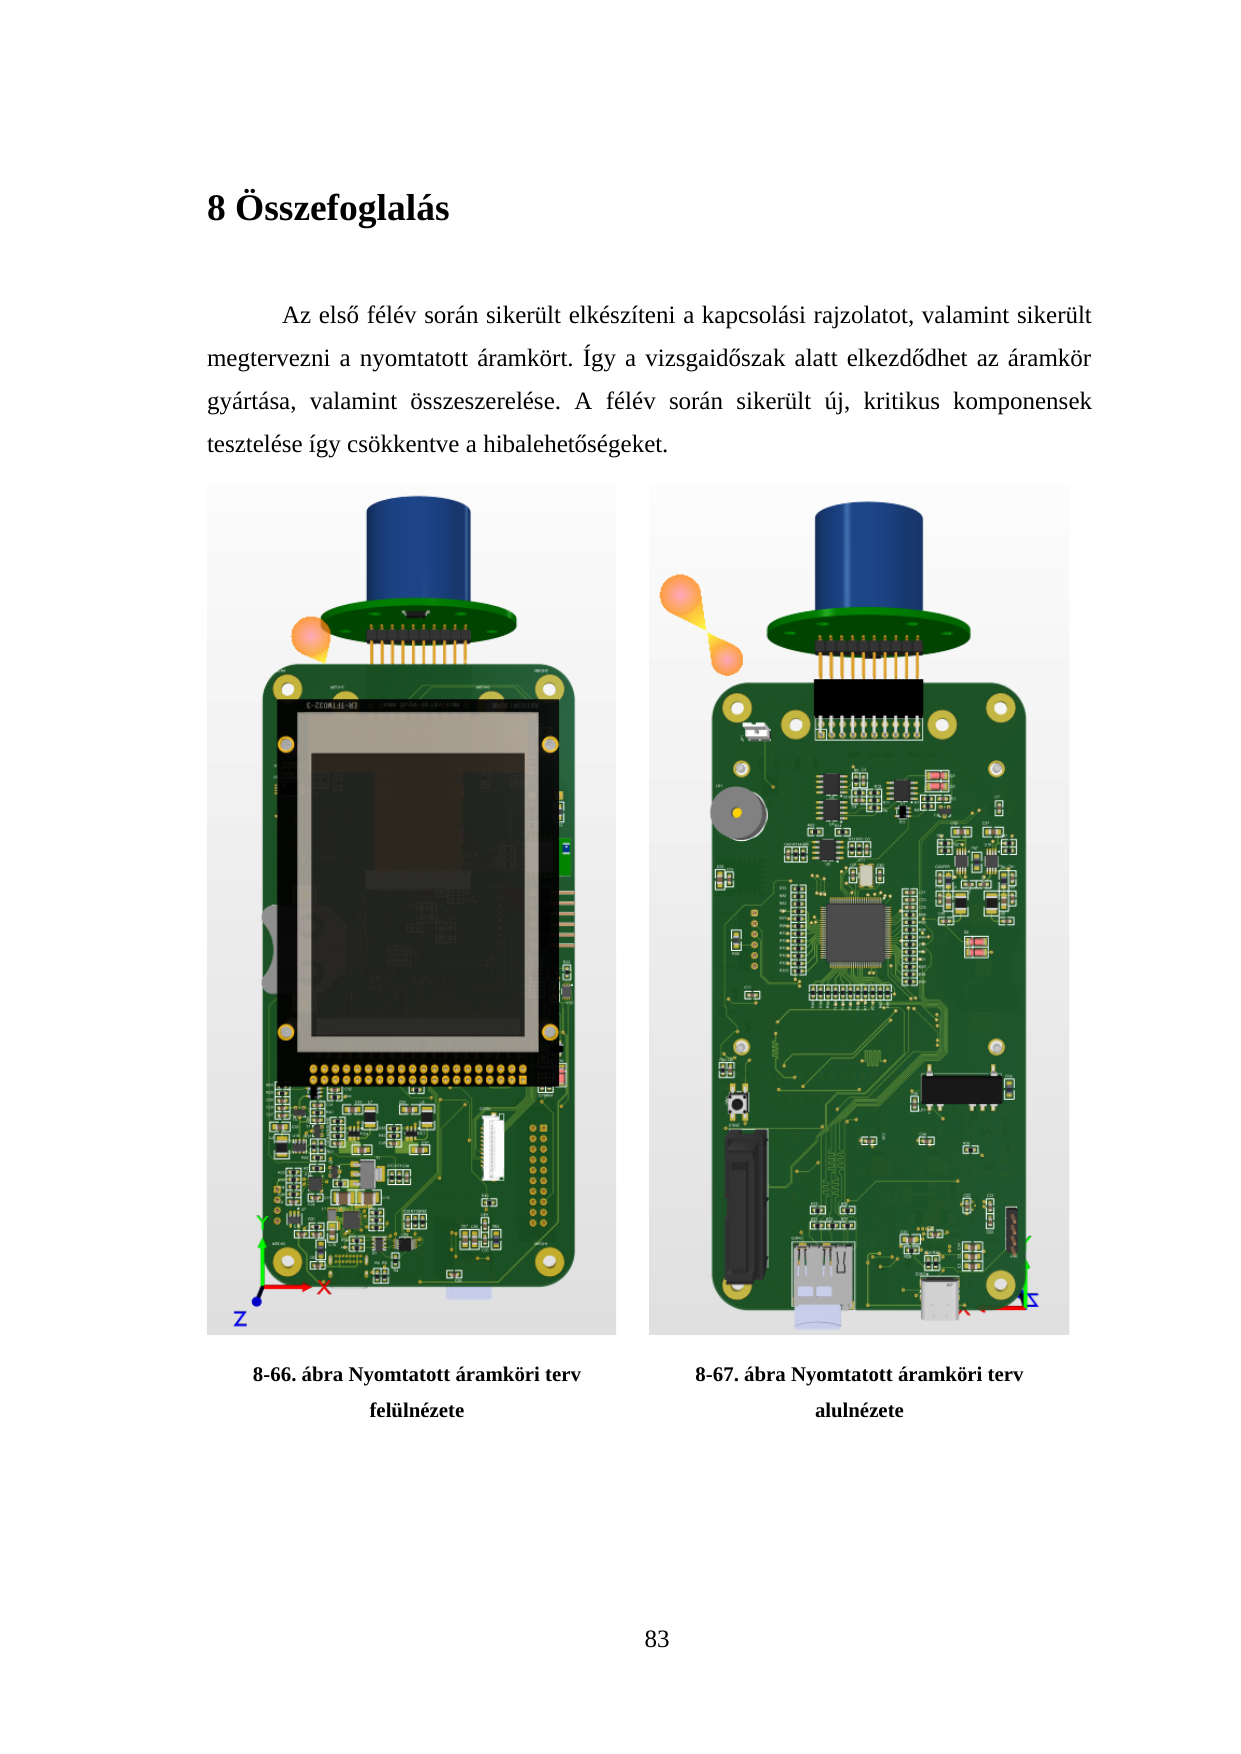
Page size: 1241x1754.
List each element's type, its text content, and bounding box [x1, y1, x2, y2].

picture [649, 485, 1070, 1335]
subtitle Összefoglalás [207, 185, 1092, 228]
picture [206, 485, 617, 1335]
text Az első félév során sikerült elkészíteni a kapcsolási rajzolatot, valamint sikerült megtervezni a nyomtatott áramkört. Így a vizsgaidőszak alatt elkezdődhet az áramkör gyártása, valamint összeszerelése. A félév során sikerült új, kritikus komponensek tesztelése így csökkentve a hibalehetőségeket. [207, 300, 1092, 458]
